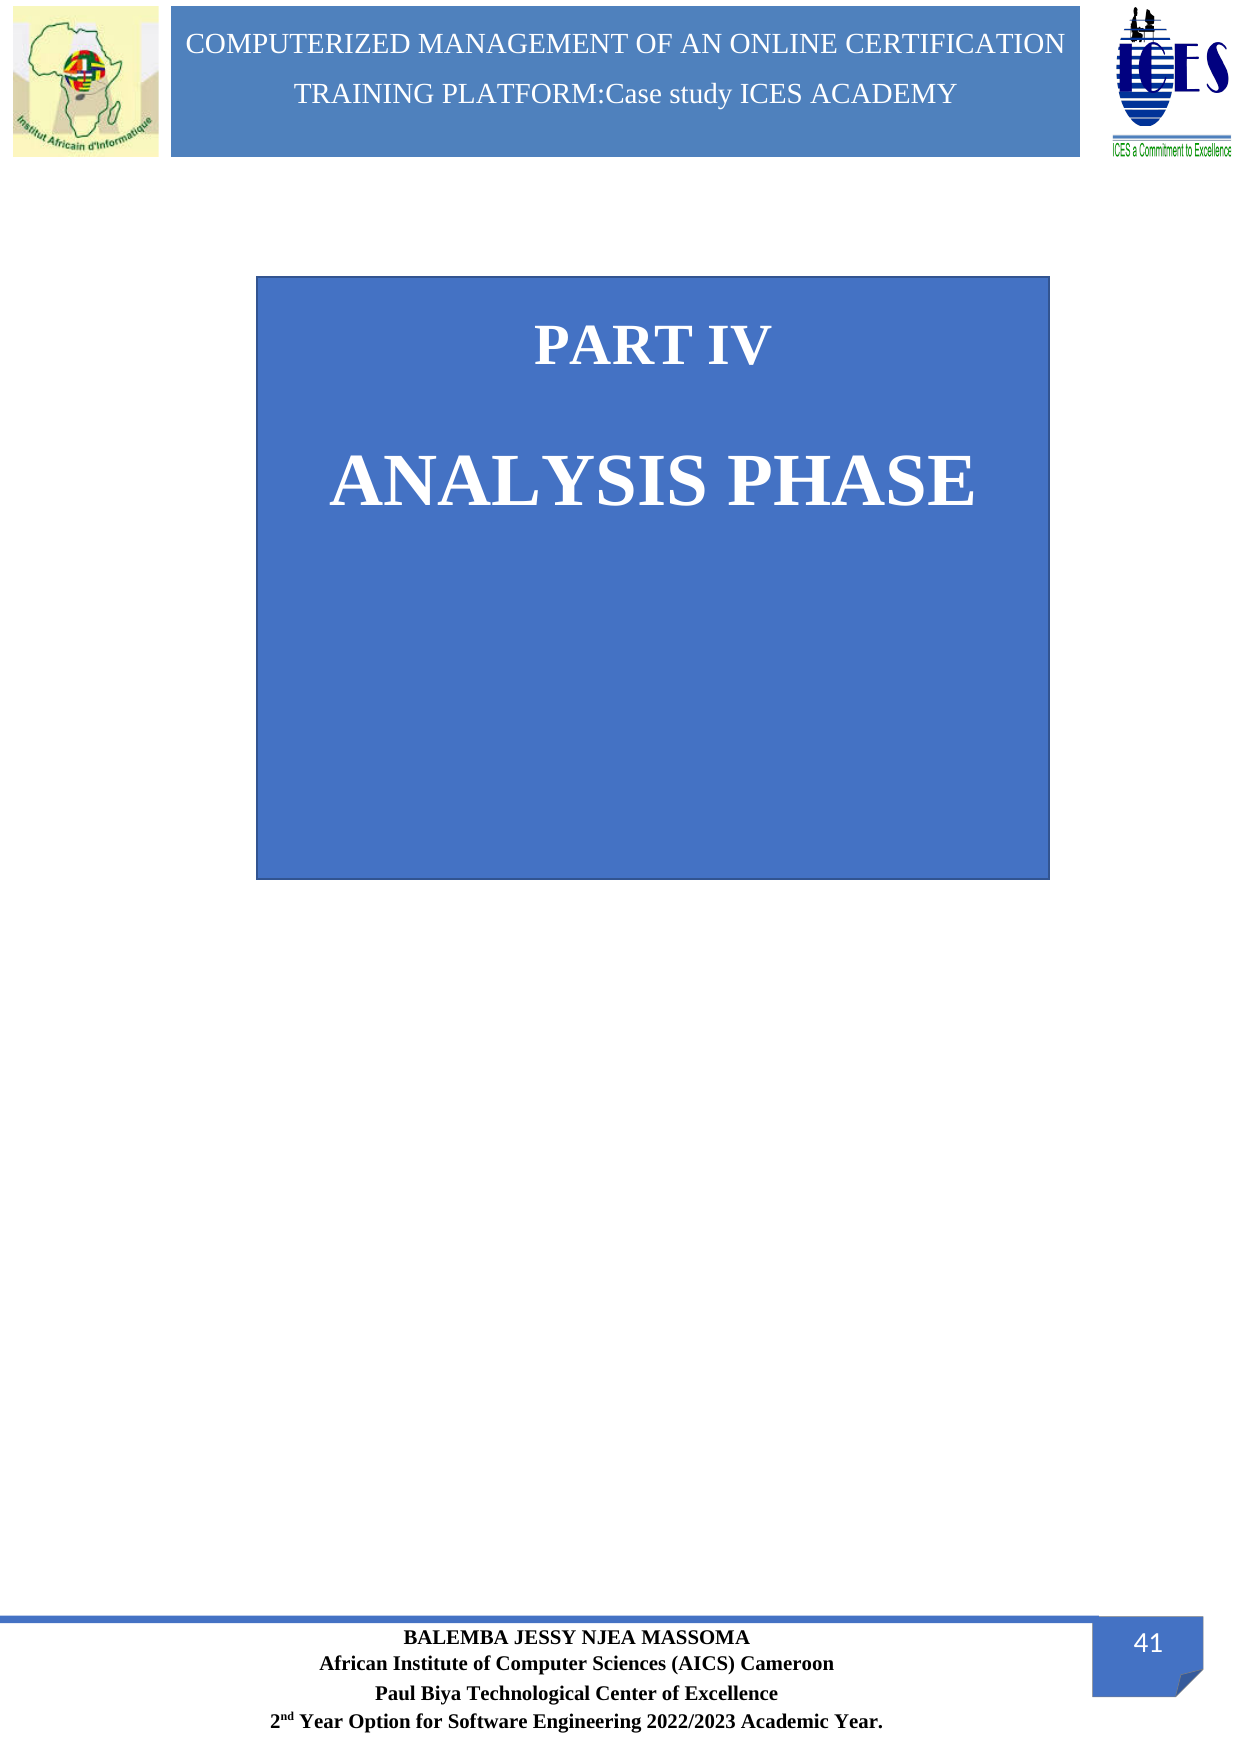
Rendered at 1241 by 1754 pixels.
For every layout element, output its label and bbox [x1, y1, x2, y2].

picture [13, 6, 159, 157]
picture [1112, 6, 1232, 157]
